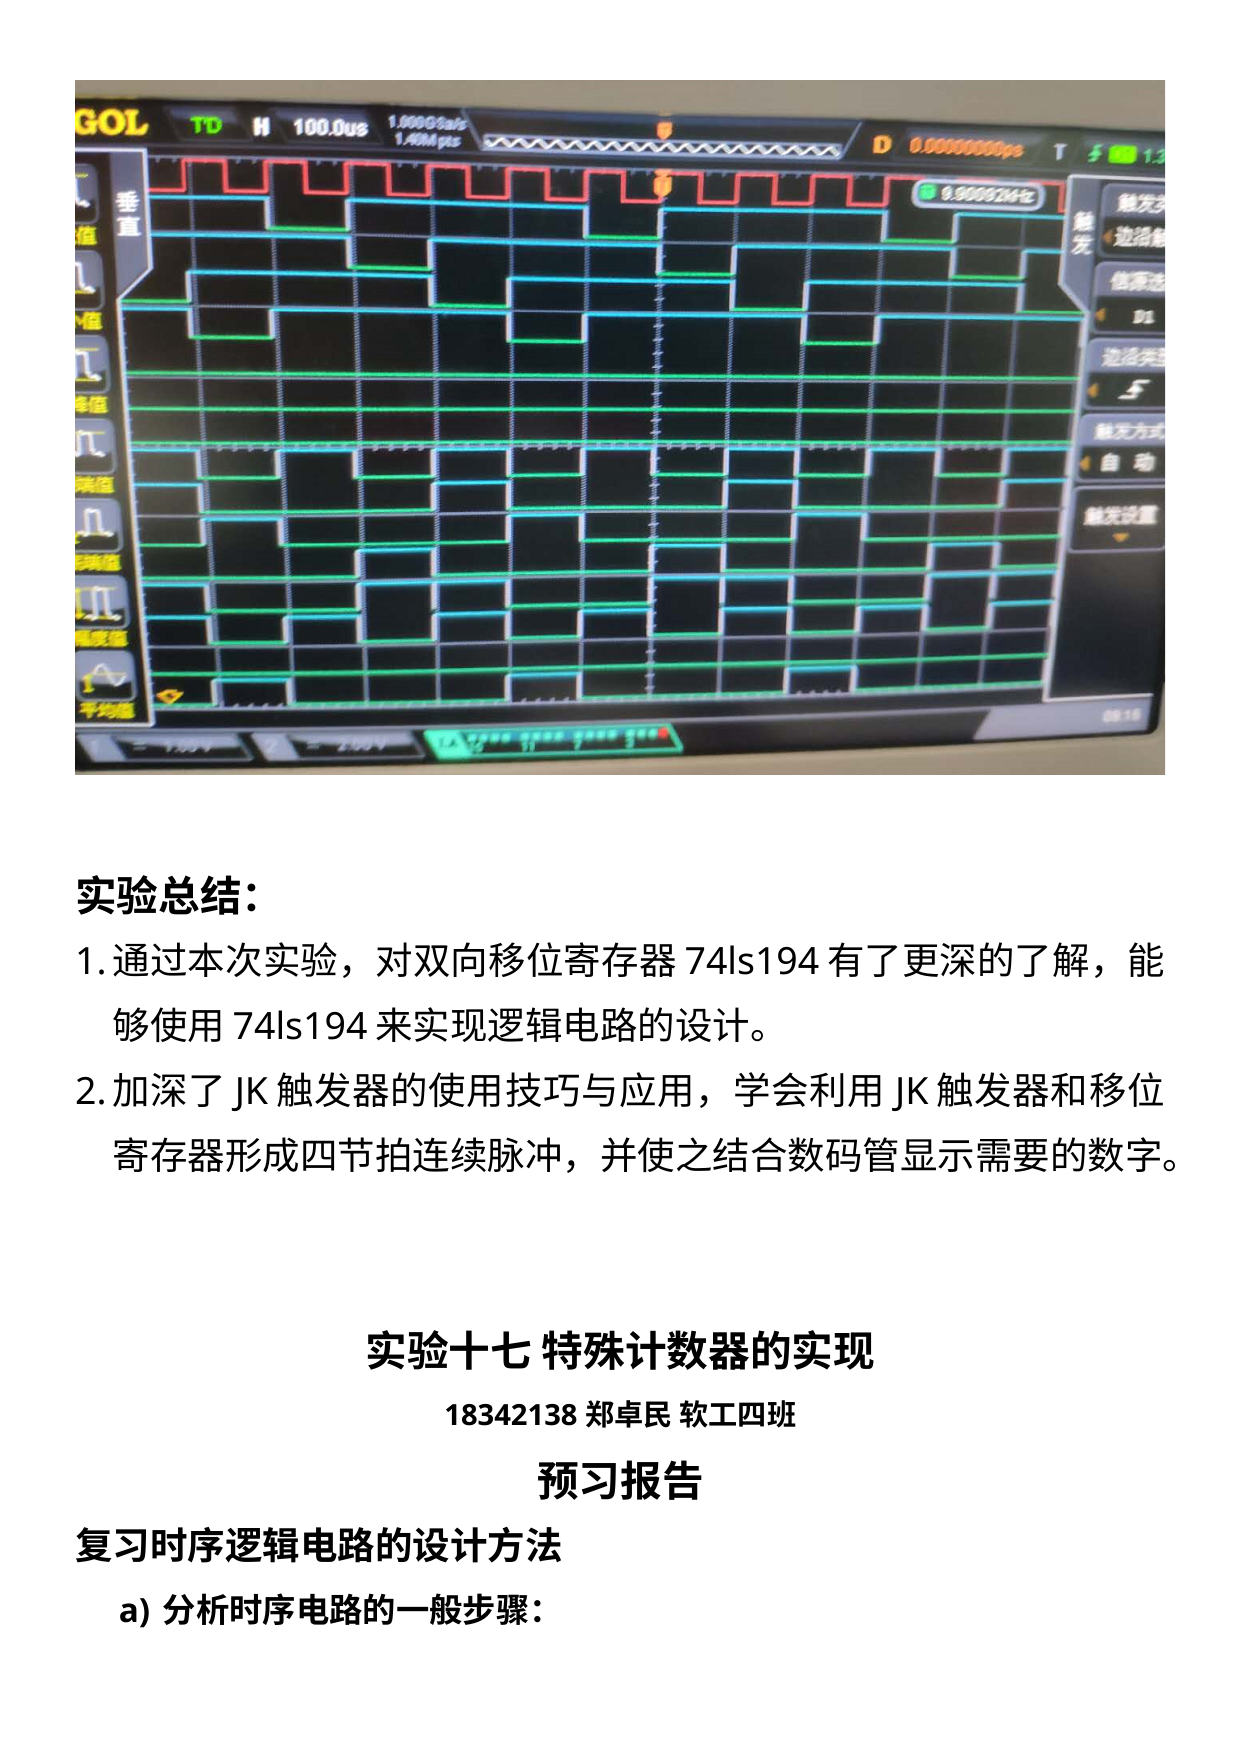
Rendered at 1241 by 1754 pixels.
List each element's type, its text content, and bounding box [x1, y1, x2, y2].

list 加深了JK触发器的使用技巧与应用，学会利用JK触发器和移位寄存器形成四节拍连续脉冲，并使之结合数码管显示需要的数字。 [75, 1056, 1165, 1186]
text 实验十七 特殊计数器的实现 [75, 1316, 1165, 1381]
text 实验总结： [75, 861, 1165, 926]
picture [75, 80, 1166, 775]
list 分析时序电路的一般步骤： [119, 1576, 1165, 1641]
list 通过本次实验，对双向移位寄存器74ls194有了更深的了解，能够使用74ls194来实现逻辑电路的设计。 [75, 926, 1165, 1056]
text 预习报告 [75, 1446, 1165, 1511]
text 复习时序逻辑电路的设计方法 [75, 1511, 1165, 1576]
text 18342138 郑卓民 软工四班 [75, 1381, 1165, 1446]
